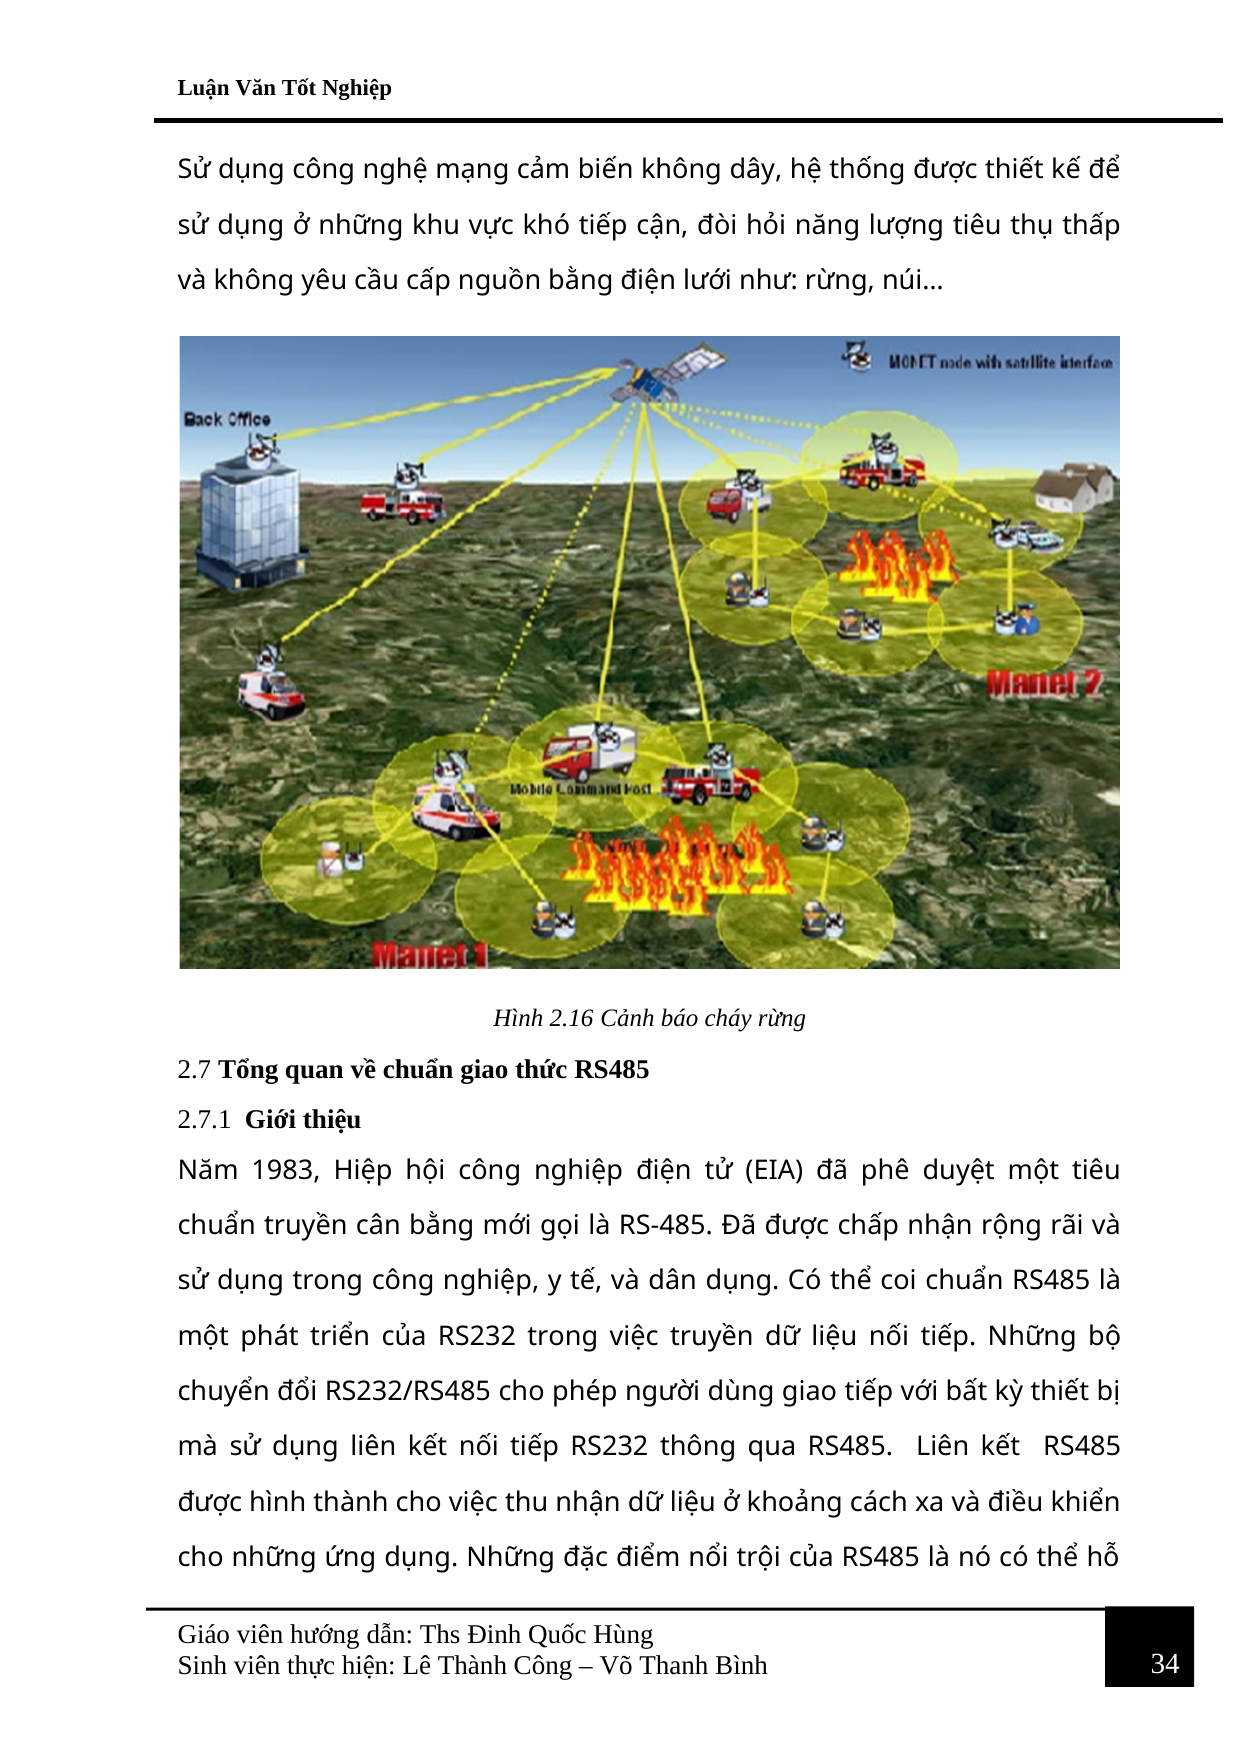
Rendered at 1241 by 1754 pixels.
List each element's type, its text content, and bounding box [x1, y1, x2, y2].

subtitle Giới thiệu [177, 1103, 1122, 1135]
subtitle Tổng quan về chuẩn giao thức RS485 [177, 1053, 1122, 1084]
text Sử dụng công nghệ mạng cảm biến không dây, hệ thống được thiết kế để sử dụng ở những khu vực khó tiếp cận, đòi hỏi năng lượng tiêu thụ thấp và không yêu cầu cấp nguồn bằng điện lưới như: rừng, núi… [177, 150, 1122, 297]
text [177, 1150, 1122, 1574]
picture [179, 336, 1120, 969]
